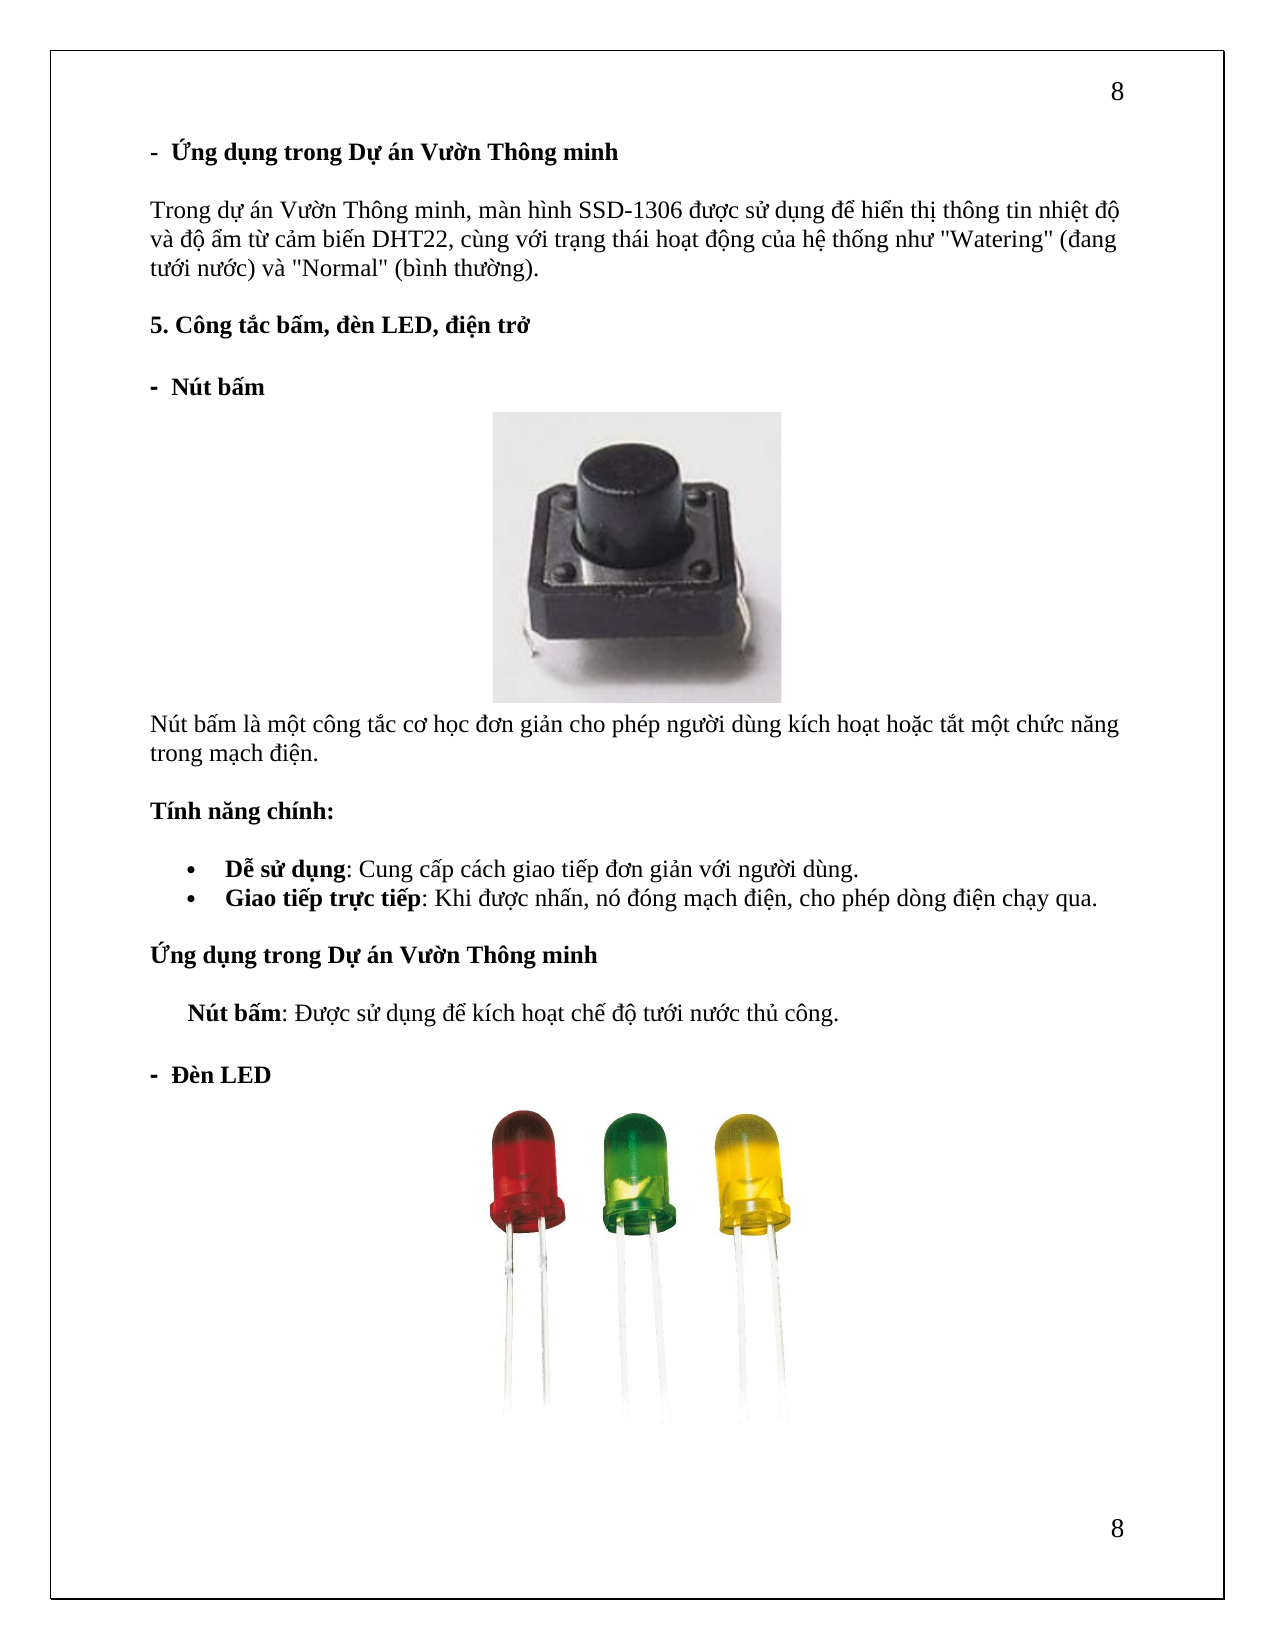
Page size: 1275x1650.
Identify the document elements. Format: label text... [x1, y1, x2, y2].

list Dễ sử dụng: Cung cấp cách giao tiếp đơn giản với người dùng. [187, 854, 1124, 883]
list Giao tiếp trực tiếp: Khi được nhấn, nó đóng mạch điện, cho phép dòng điện chạy qua. [187, 883, 1124, 911]
subtitle - Ứng dụng trong Dự án Vườn Thông minh [150, 137, 1124, 166]
subtitle - Nút bấm [150, 368, 1124, 403]
text Nút bấm: Được sử dụng để kích hoạt chế độ tưới nước thủ công. [187, 998, 1124, 1027]
text 5. Công tắc bấm, đèn LED, điện trở [150, 311, 1124, 339]
subtitle - Đèn LED [150, 1056, 1124, 1091]
text Trong dự án Vườn Thông minh, màn hình SSD-1306 được sử dụng để hiển thị thông tin nhiệt độ và độ ẩm từ cảm biến DHT22, cùng với trạng thái hoạt động của hệ thống như "Watering" (đang tưới nước) và "Normal" (bình thường). [150, 195, 1124, 281]
picture [492, 412, 782, 703]
subtitle Ứng dụng trong Dự án Vườn Thông minh [150, 941, 1124, 969]
text Nút bấm là một công tắc cơ học đơn giản cho phép người dùng kích hoạt hoặc tắt một chức năng trong mạch điện. [150, 709, 1124, 767]
subtitle Tính năng chính: [150, 796, 1124, 825]
picture [467, 1094, 807, 1425]
